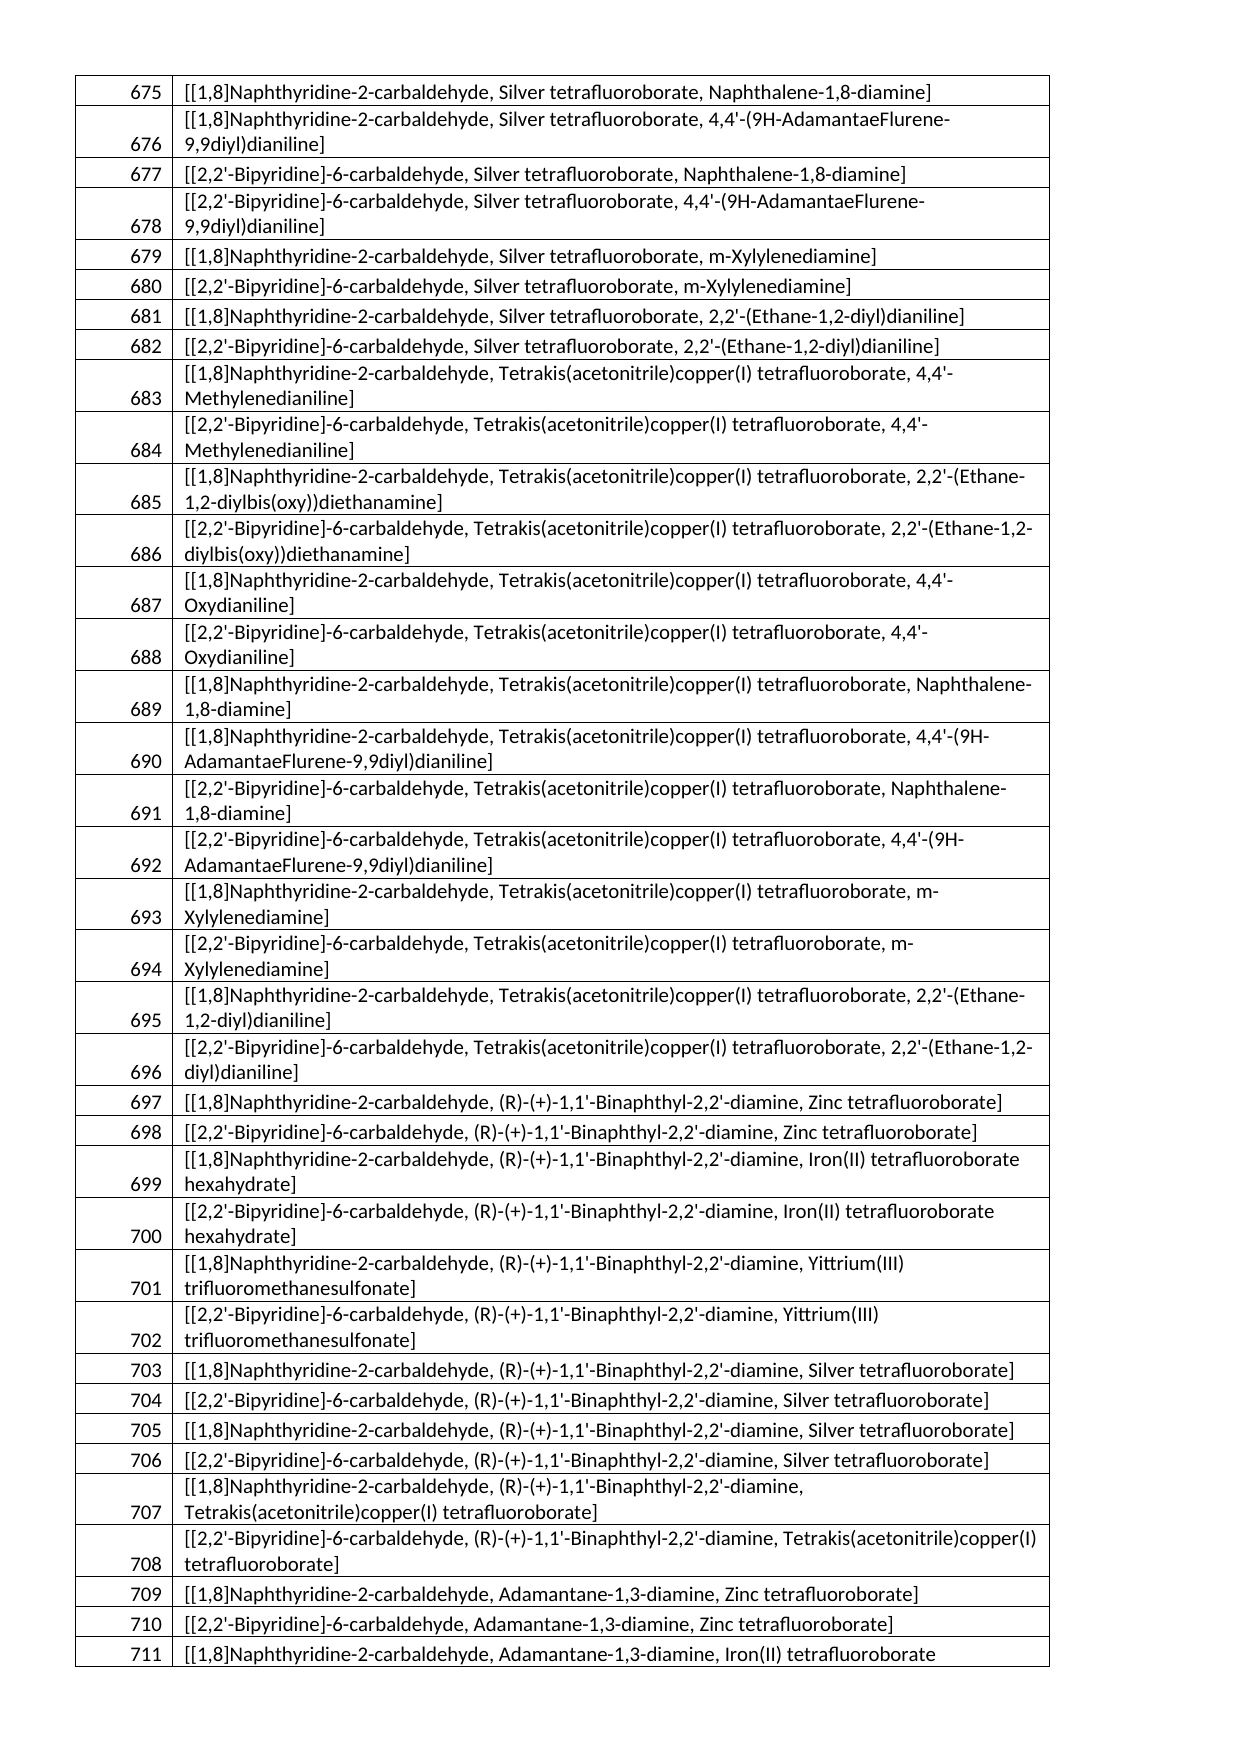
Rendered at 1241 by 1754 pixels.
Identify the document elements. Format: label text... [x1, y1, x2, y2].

table_cell [[2,2'-Bipyridine]-6-carbaldehyde, (R)-(+)-1,1'-Binaphthyl-2,2'-diamine, Iron(II) tetrafluoroborate hexahydrate] [173, 1198, 1049, 1249]
table_cell 703 [76, 1354, 172, 1382]
table_cell 698 [76, 1116, 172, 1145]
table_cell 705 [76, 1414, 172, 1442]
table_cell 678 [76, 188, 172, 239]
table_cell 709 [76, 1577, 172, 1606]
table_cell [[1,8]Naphthyridine-2-carbaldehyde, Tetrakis(acetonitrile)copper(I) tetrafluoroborate, 4,4'-(9H-AdamantaeFlurene-9,9diyl)dianiline] [173, 723, 1049, 774]
table_cell [[1,8]Naphthyridine-2-carbaldehyde, Tetrakis(acetonitrile)copper(I) tetrafluoroborate, Naphthalene-1,8-diamine] [173, 671, 1049, 722]
table_cell [[2,2'-Bipyridine]-6-carbaldehyde, (R)-(+)-1,1'-Binaphthyl-2,2'-diamine, Zinc tetrafluoroborate] [173, 1116, 1049, 1145]
table_cell 682 [76, 330, 172, 359]
table_cell 699 [76, 1146, 172, 1197]
table_cell [[1,8]Naphthyridine-2-carbaldehyde, Tetrakis(acetonitrile)copper(I) tetrafluoroborate, 4,4'-Methylenedianiline] [173, 360, 1049, 411]
table_cell 706 [76, 1444, 172, 1472]
table_cell [[1,8]Naphthyridine-2-carbaldehyde, Tetrakis(acetonitrile)copper(I) tetrafluoroborate, 2,2'-(Ethane-1,2-diylbis(oxy))diethanamine] [173, 464, 1049, 514]
table_cell [[1,8]Naphthyridine-2-carbaldehyde, Silver tetrafluoroborate, m-Xylylenediamine] [173, 240, 1049, 269]
table_cell 689 [76, 671, 172, 722]
table_cell [[2,2'-Bipyridine]-6-carbaldehyde, (R)-(+)-1,1'-Binaphthyl-2,2'-diamine, Silver tetrafluoroborate] [173, 1444, 1049, 1472]
table_cell [[1,8]Naphthyridine-2-carbaldehyde, (R)-(+)-1,1'-Binaphthyl-2,2'-diamine, Zinc tetrafluoroborate] [173, 1086, 1049, 1115]
table_cell [[2,2'-Bipyridine]-6-carbaldehyde, (R)-(+)-1,1'-Binaphthyl-2,2'-diamine, Tetrakis(acetonitrile)copper(I) tetrafluoroborate] [173, 1525, 1049, 1576]
table_cell [[1,8]Naphthyridine-2-carbaldehyde, (R)-(+)-1,1'-Binaphthyl-2,2'-diamine, Silver tetrafluoroborate] [173, 1354, 1049, 1382]
table_cell [[2,2'-Bipyridine]-6-carbaldehyde, Silver tetrafluoroborate, 2,2'-(Ethane-1,2-diyl)dianiline] [173, 330, 1049, 359]
table_cell 677 [76, 158, 172, 187]
table_cell [[2,2'-Bipyridine]-6-carbaldehyde, Tetrakis(acetonitrile)copper(I) tetrafluoroborate, 4,4'-Methylenedianiline] [173, 412, 1049, 462]
table_cell [[2,2'-Bipyridine]-6-carbaldehyde, Tetrakis(acetonitrile)copper(I) tetrafluoroborate, 2,2'-(Ethane-1,2-diylbis(oxy))diethanamine] [173, 515, 1049, 566]
table_cell 684 [76, 412, 172, 462]
table_cell 679 [76, 240, 172, 269]
table_cell 693 [76, 879, 172, 929]
table_cell 711 [76, 1637, 172, 1666]
table_cell 694 [76, 930, 172, 981]
table_cell 676 [76, 106, 172, 157]
table_cell [[2,2'-Bipyridine]-6-carbaldehyde, Tetrakis(acetonitrile)copper(I) tetrafluoroborate, Naphthalene-1,8-diamine] [173, 775, 1049, 826]
table_cell [[2,2'-Bipyridine]-6-carbaldehyde, (R)-(+)-1,1'-Binaphthyl-2,2'-diamine, Yittrium(III) trifluoromethanesulfonate] [173, 1302, 1049, 1352]
table_cell [[2,2'-Bipyridine]-6-carbaldehyde, Silver tetrafluoroborate, 4,4'-(9H-AdamantaeFlurene-9,9diyl)dianiline] [173, 188, 1049, 239]
table_cell [[1,8]Naphthyridine-2-carbaldehyde, Tetrakis(acetonitrile)copper(I) tetrafluoroborate, m-Xylylenediamine] [173, 879, 1049, 929]
table_cell [[2,2'-Bipyridine]-6-carbaldehyde, Tetrakis(acetonitrile)copper(I) tetrafluoroborate, 4,4'-Oxydianiline] [173, 619, 1049, 670]
table_cell [[1,8]Naphthyridine-2-carbaldehyde, (R)-(+)-1,1'-Binaphthyl-2,2'-diamine, Silver tetrafluoroborate] [173, 1414, 1049, 1442]
table_cell 695 [76, 982, 172, 1033]
table_cell 692 [76, 827, 172, 877]
table_cell 697 [76, 1086, 172, 1115]
table_cell 688 [76, 619, 172, 670]
table_cell 690 [76, 723, 172, 774]
table_cell [[2,2'-Bipyridine]-6-carbaldehyde, Tetrakis(acetonitrile)copper(I) tetrafluoroborate, 4,4'-(9H-AdamantaeFlurene-9,9diyl)dianiline] [173, 827, 1049, 877]
table_cell 701 [76, 1250, 172, 1301]
table_cell [[2,2'-Bipyridine]-6-carbaldehyde, (R)-(+)-1,1'-Binaphthyl-2,2'-diamine, Silver tetrafluoroborate] [173, 1384, 1049, 1412]
table_cell 685 [76, 464, 172, 514]
table_cell 710 [76, 1607, 172, 1636]
table_cell 696 [76, 1034, 172, 1085]
table_cell 683 [76, 360, 172, 411]
table_cell [[1,8]Naphthyridine-2-carbaldehyde, Silver tetrafluoroborate, 4,4'-(9H-AdamantaeFlurene-9,9diyl)dianiline] [173, 106, 1049, 157]
table_cell [[1,8]Naphthyridine-2-carbaldehyde, Tetrakis(acetonitrile)copper(I) tetrafluoroborate, 2,2'-(Ethane-1,2-diyl)dianiline] [173, 982, 1049, 1033]
table_cell [[2,2'-Bipyridine]-6-carbaldehyde, Silver tetrafluoroborate, m-Xylylenediamine] [173, 270, 1049, 299]
table_cell 708 [76, 1525, 172, 1576]
table_cell 675 [76, 76, 172, 105]
table_cell [[2,2'-Bipyridine]-6-carbaldehyde, Tetrakis(acetonitrile)copper(I) tetrafluoroborate, m-Xylylenediamine] [173, 930, 1049, 981]
table_cell [[2,2'-Bipyridine]-6-carbaldehyde, Silver tetrafluoroborate, Naphthalene-1,8-diamine] [173, 158, 1049, 187]
table_cell [[2,2'-Bipyridine]-6-carbaldehyde, Adamantane-1,3-diamine, Zinc tetrafluoroborate] [173, 1607, 1049, 1636]
table_cell 686 [76, 515, 172, 566]
table_cell 702 [76, 1302, 172, 1352]
table_cell 704 [76, 1384, 172, 1412]
table_cell [[1,8]Naphthyridine-2-carbaldehyde, Silver tetrafluoroborate, Naphthalene-1,8-diamine] [173, 76, 1049, 105]
table_cell 707 [76, 1474, 172, 1524]
table_cell 680 [76, 270, 172, 299]
table_cell [[1,8]Naphthyridine-2-carbaldehyde, (R)-(+)-1,1'-Binaphthyl-2,2'-diamine, Iron(II) tetrafluoroborate hexahydrate] [173, 1146, 1049, 1197]
table_cell 700 [76, 1198, 172, 1249]
table_cell 681 [76, 300, 172, 329]
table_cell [173, 1637, 1049, 1666]
table_cell [[2,2'-Bipyridine]-6-carbaldehyde, Tetrakis(acetonitrile)copper(I) tetrafluoroborate, 2,2'-(Ethane-1,2-diyl)dianiline] [173, 1034, 1049, 1085]
table_cell 691 [76, 775, 172, 826]
table_cell [[1,8]Naphthyridine-2-carbaldehyde, Silver tetrafluoroborate, 2,2'-(Ethane-1,2-diyl)dianiline] [173, 300, 1049, 329]
table_cell 687 [76, 567, 172, 618]
table_cell [[1,8]Naphthyridine-2-carbaldehyde, Tetrakis(acetonitrile)copper(I) tetrafluoroborate, 4,4'-Oxydianiline] [173, 567, 1049, 618]
table_cell [[1,8]Naphthyridine-2-carbaldehyde, (R)-(+)-1,1'-Binaphthyl-2,2'-diamine, Yittrium(III) trifluoromethanesulfonate] [173, 1250, 1049, 1301]
table_cell [[1,8]Naphthyridine-2-carbaldehyde, (R)-(+)-1,1'-Binaphthyl-2,2'-diamine, Tetrakis(acetonitrile)copper(I) tetrafluoroborate] [173, 1474, 1049, 1524]
table_cell [[1,8]Naphthyridine-2-carbaldehyde, Adamantane-1,3-diamine, Zinc tetrafluoroborate] [173, 1577, 1049, 1606]
